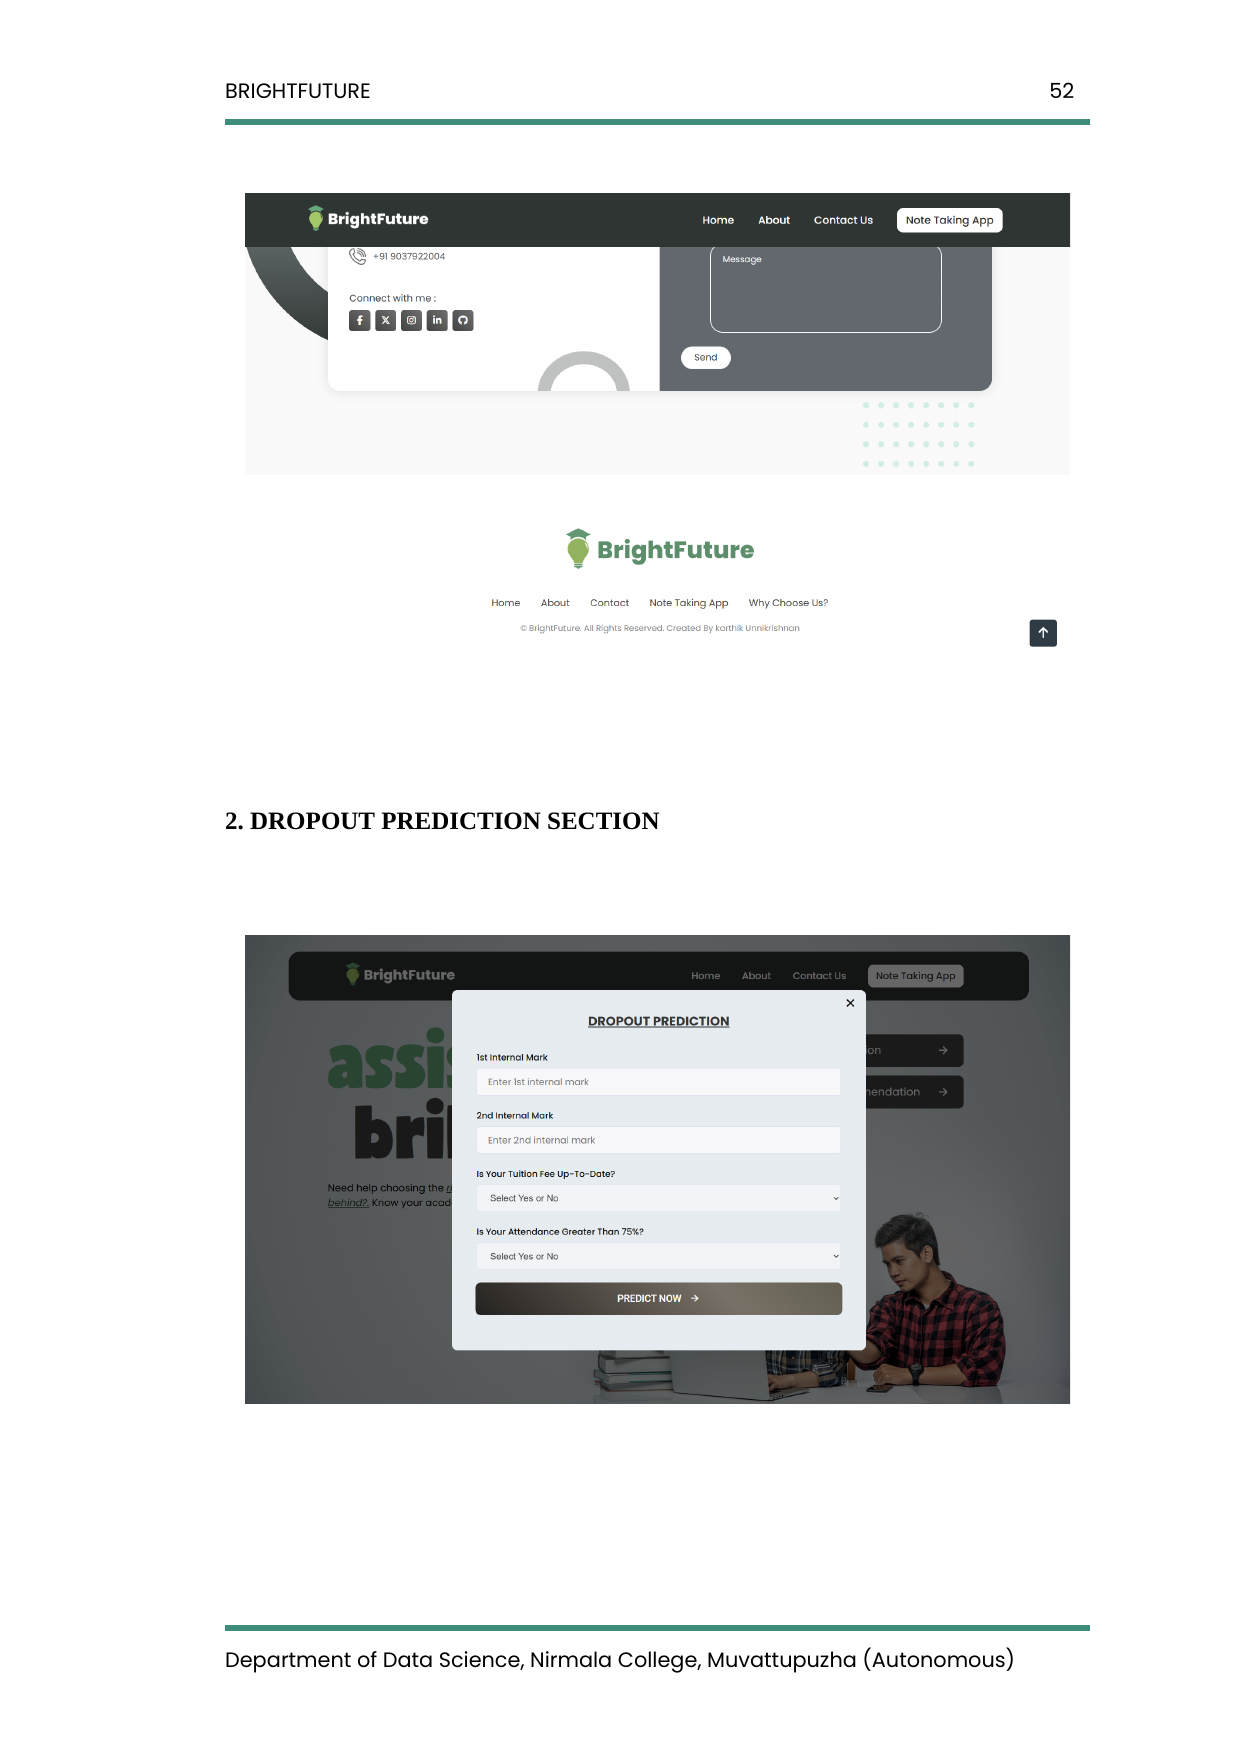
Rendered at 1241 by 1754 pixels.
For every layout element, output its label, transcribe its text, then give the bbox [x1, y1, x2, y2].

text 2. DROPOUT PREDICTION SECTION [225, 806, 1090, 834]
picture [245, 935, 1071, 1404]
picture [245, 193, 1071, 664]
